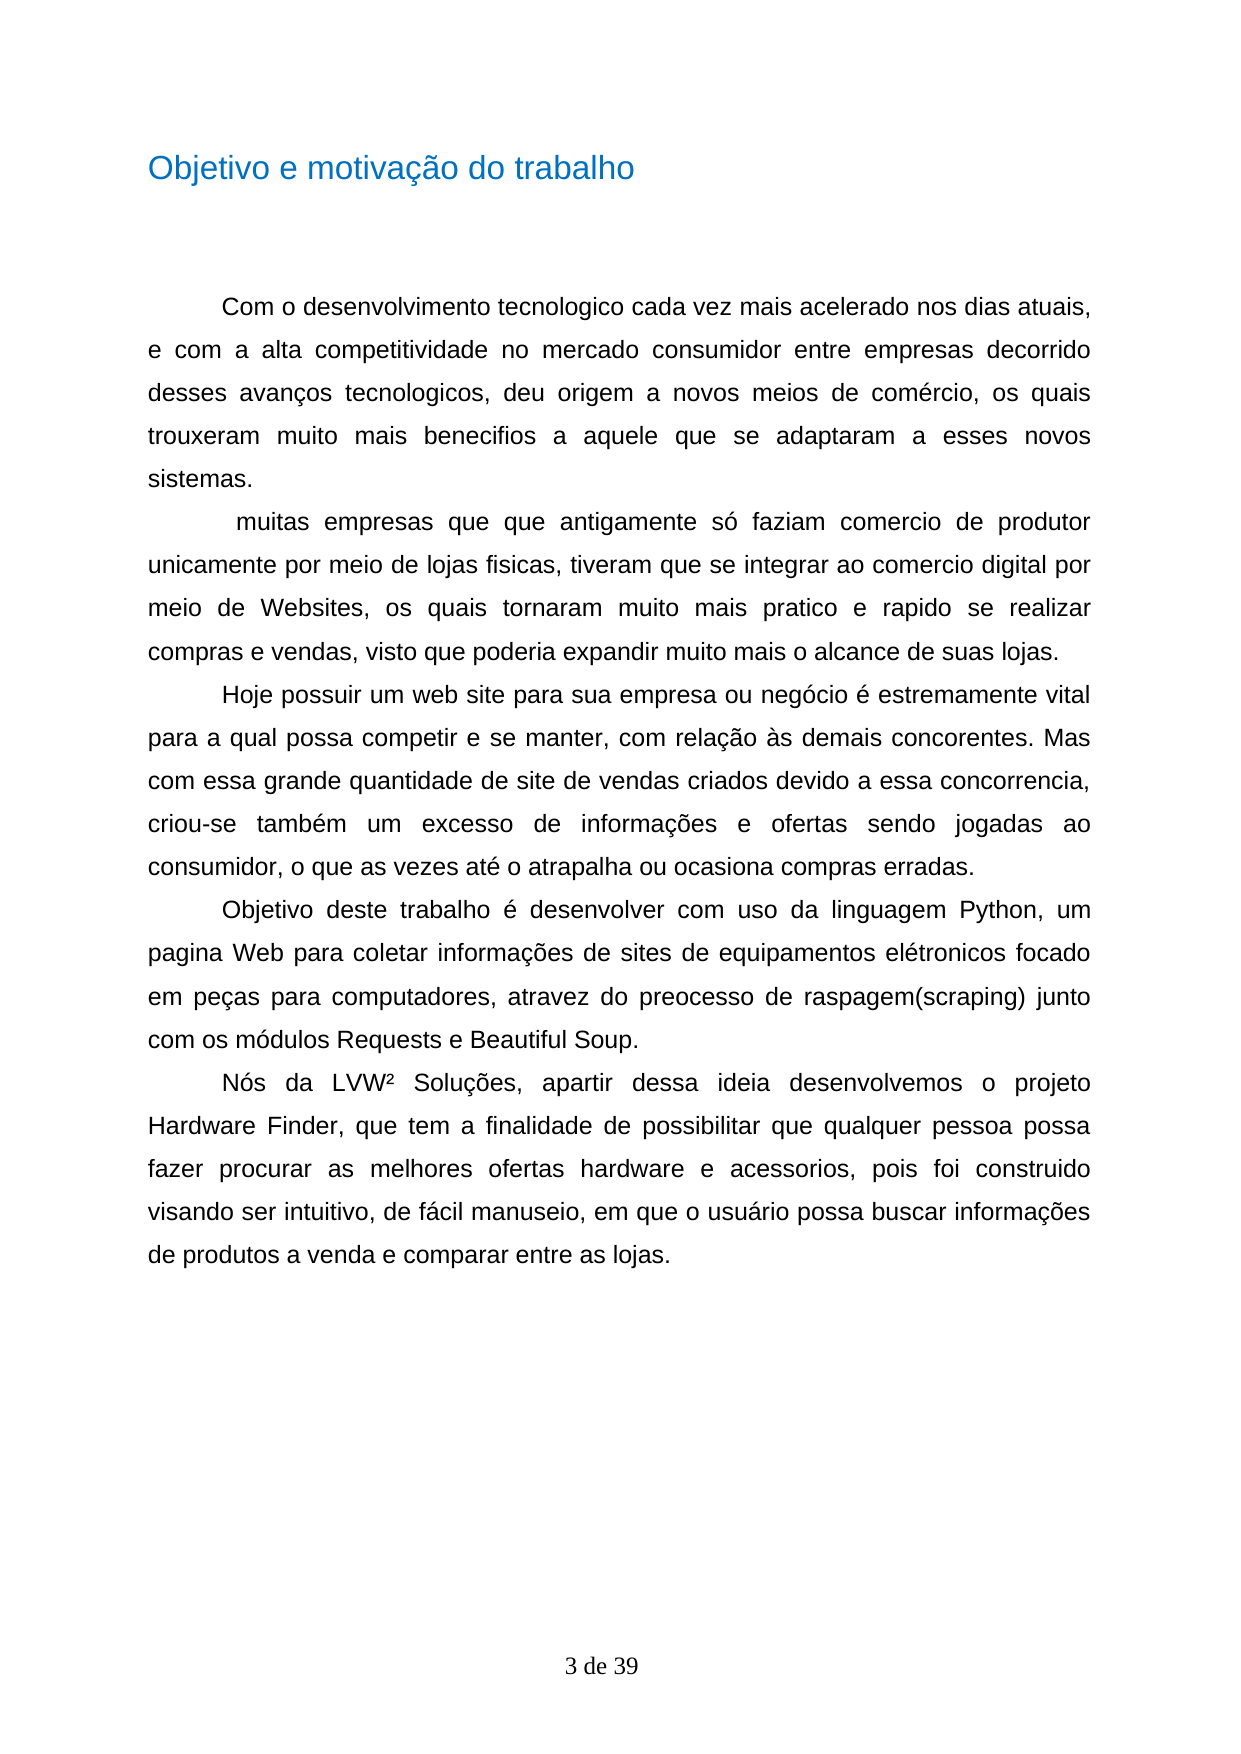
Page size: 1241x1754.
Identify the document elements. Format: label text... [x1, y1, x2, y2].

text Objetivo deste trabalho é desenvolver com uso da linguagem Python, um pagina Web para coletar informações de sites de equipamentos elétronicos focado em peças para computadores, atravez do preocesso de raspagem(scraping) junto com os módulos Requests e Beautiful Soup. [148, 895, 1092, 1053]
text muitas empresas que que antigamente só faziam comercio de produtor unicamente por meio de lojas fisicas, tiveram que se integrar ao comercio digital por meio de Websites, os quais tornaram muito mais pratico e rapido se realizar compras e vendas, visto que poderia expandir muito mais o alcance de suas lojas. [148, 507, 1092, 665]
text Objetivo e motivação do trabalho [148, 148, 1092, 186]
text Hoje possuir um web site para sua empresa ou negócio é estremamente vital para a qual possa competir e se manter, com relação às demais concorentes. Mas com essa grande quantidade de site de vendas criados devido a essa concorrencia, criou-se também um excesso de informações e ofertas sendo jogadas ao consumidor, o que as vezes até o atrapalha ou ocasiona compras erradas. [148, 680, 1092, 881]
text Nós da LVW² Soluções, apartir dessa ideia desenvolvemos o projeto Hardware Finder, que tem a finalidade de possibilitar que qualquer pessoa possa fazer procurar as melhores ofertas hardware e acessorios, pois foi construido visando ser intuitivo, de fácil manuseio, em que o usuário possa buscar informações de produtos a venda e comparar entre as lojas. [148, 1068, 1092, 1269]
text Com o desenvolvimento tecnologico cada vez mais acelerado nos dias atuais, e com a alta competitividade no mercado consumidor entre empresas decorrido desses avanços tecnologicos, deu origem a novos meios de comércio, os quais trouxeram muito mais benecifios a aquele que se adaptaram a esses novos sistemas. [148, 292, 1092, 493]
